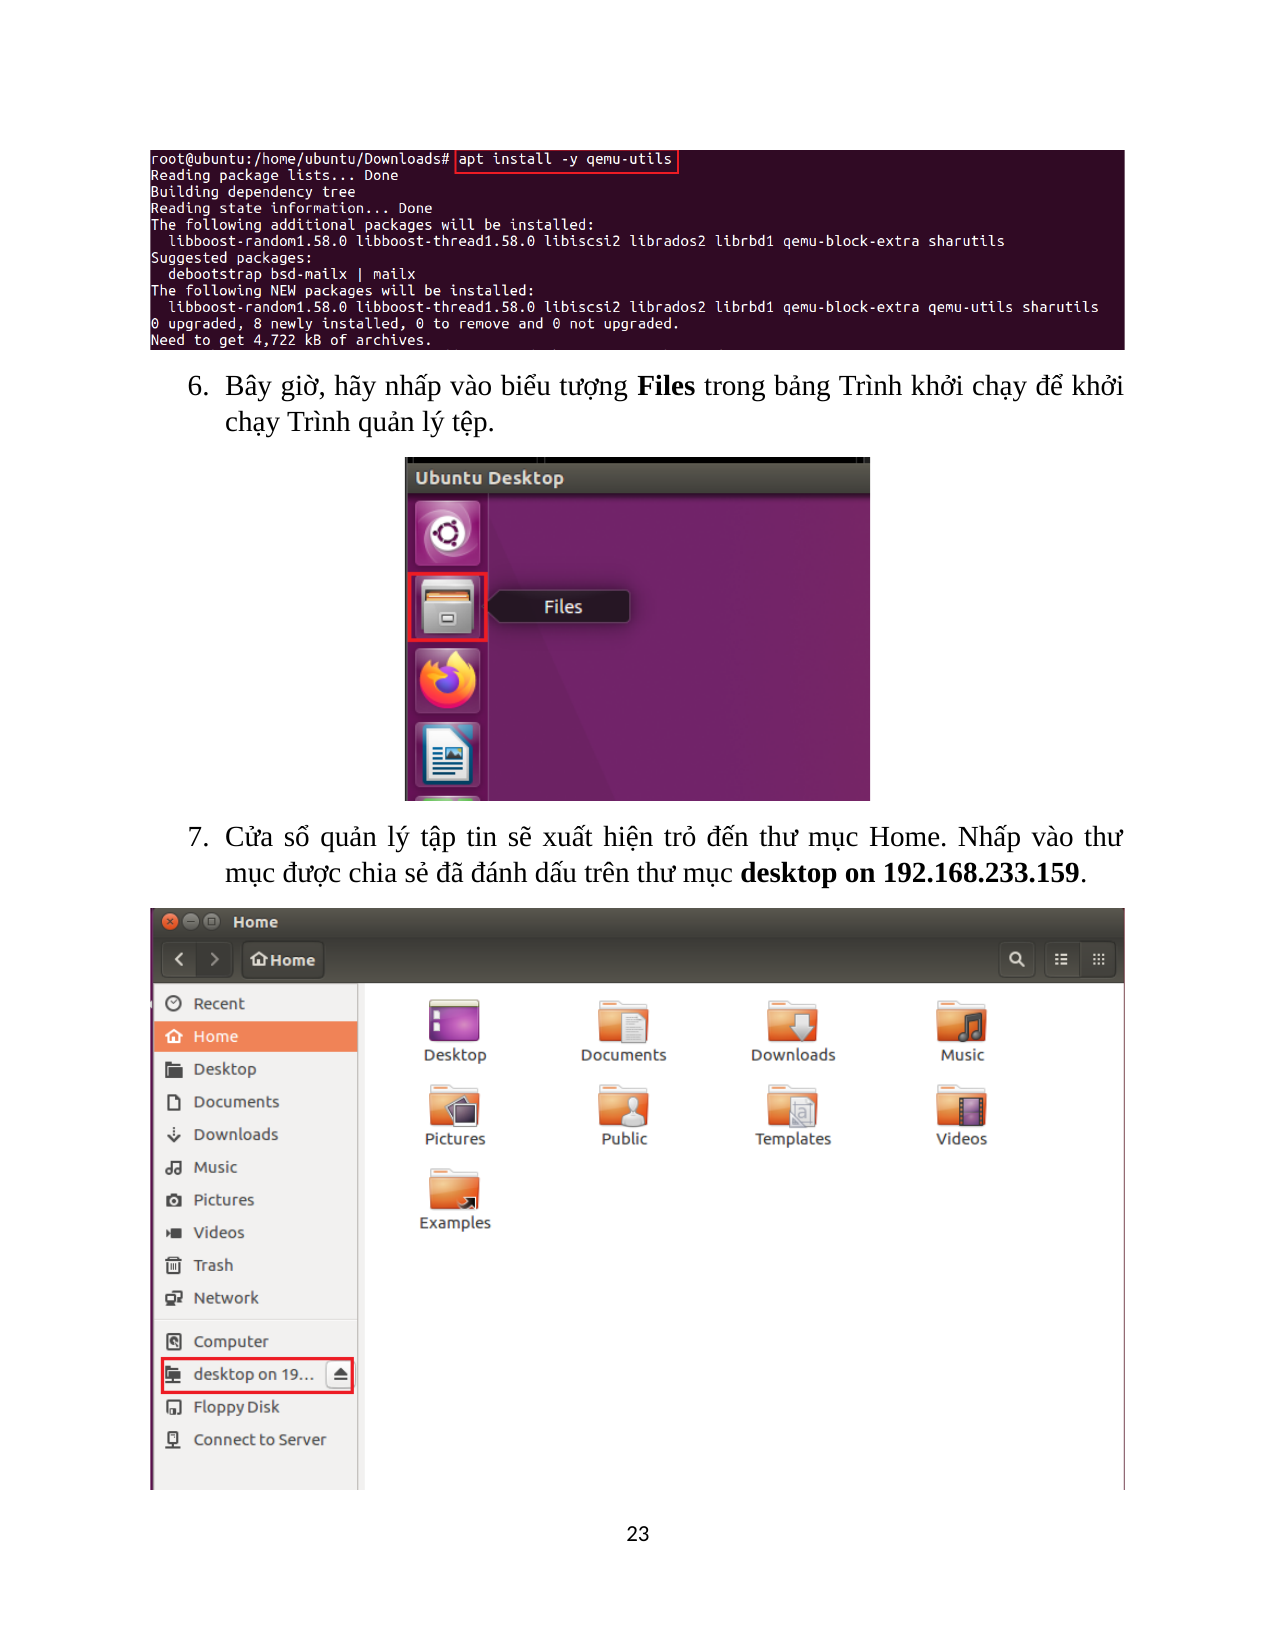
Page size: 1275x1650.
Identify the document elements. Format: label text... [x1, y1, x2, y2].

picture [150, 150, 1125, 350]
picture [404, 457, 871, 801]
picture [150, 908, 1125, 1490]
list Bây giờ, hãy nhấp vào biểu tượng Files trong bảng Trình khởi chạy để khởi chạy Trình quản lý tệp. [187, 368, 1125, 438]
list Cửa sổ quản lý tập tin sẽ xuất hiện trỏ đến thư mục Home. Nhấp vào thư mục được chia sẻ đã đánh dấu trên thư mục desktop on 192.168.233.159. [187, 819, 1125, 889]
